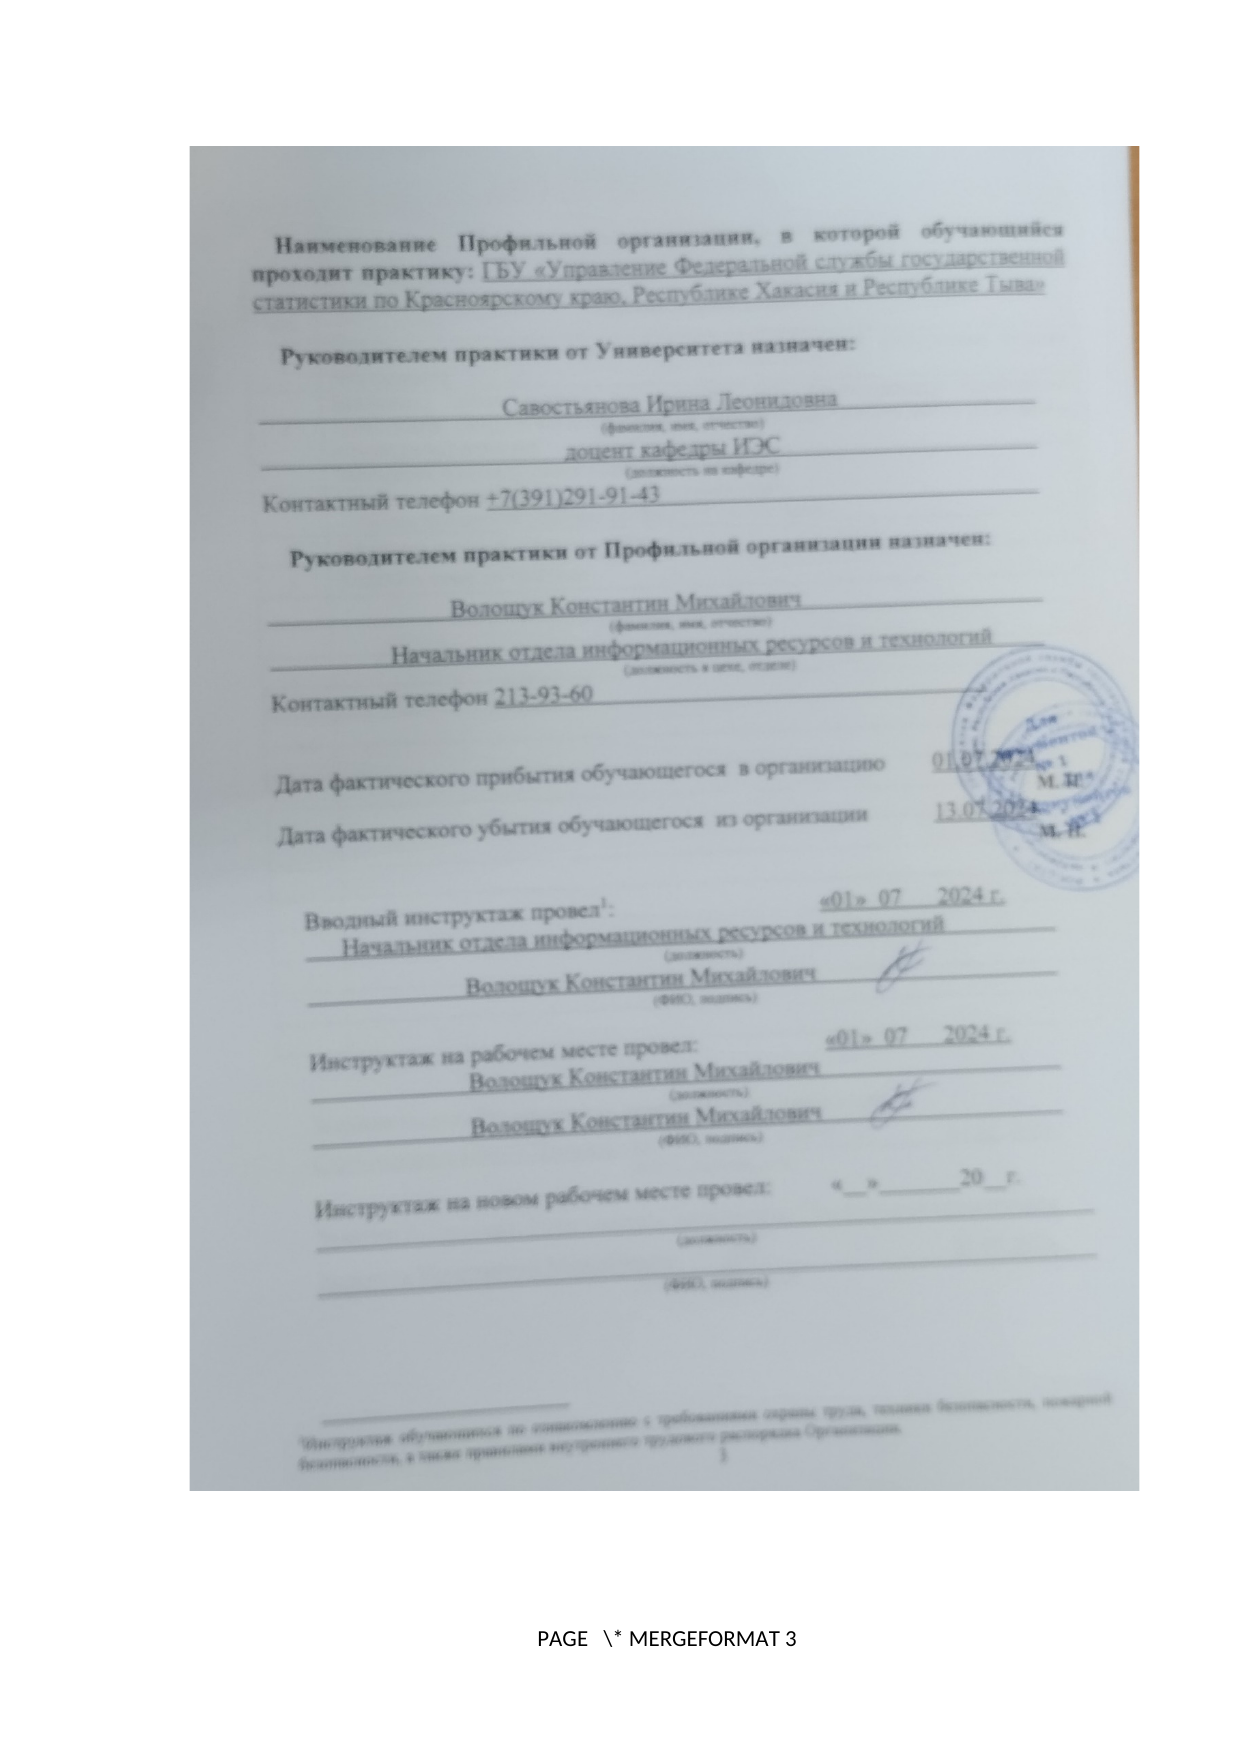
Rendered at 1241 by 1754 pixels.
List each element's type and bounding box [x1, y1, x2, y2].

picture [189, 146, 1140, 1491]
